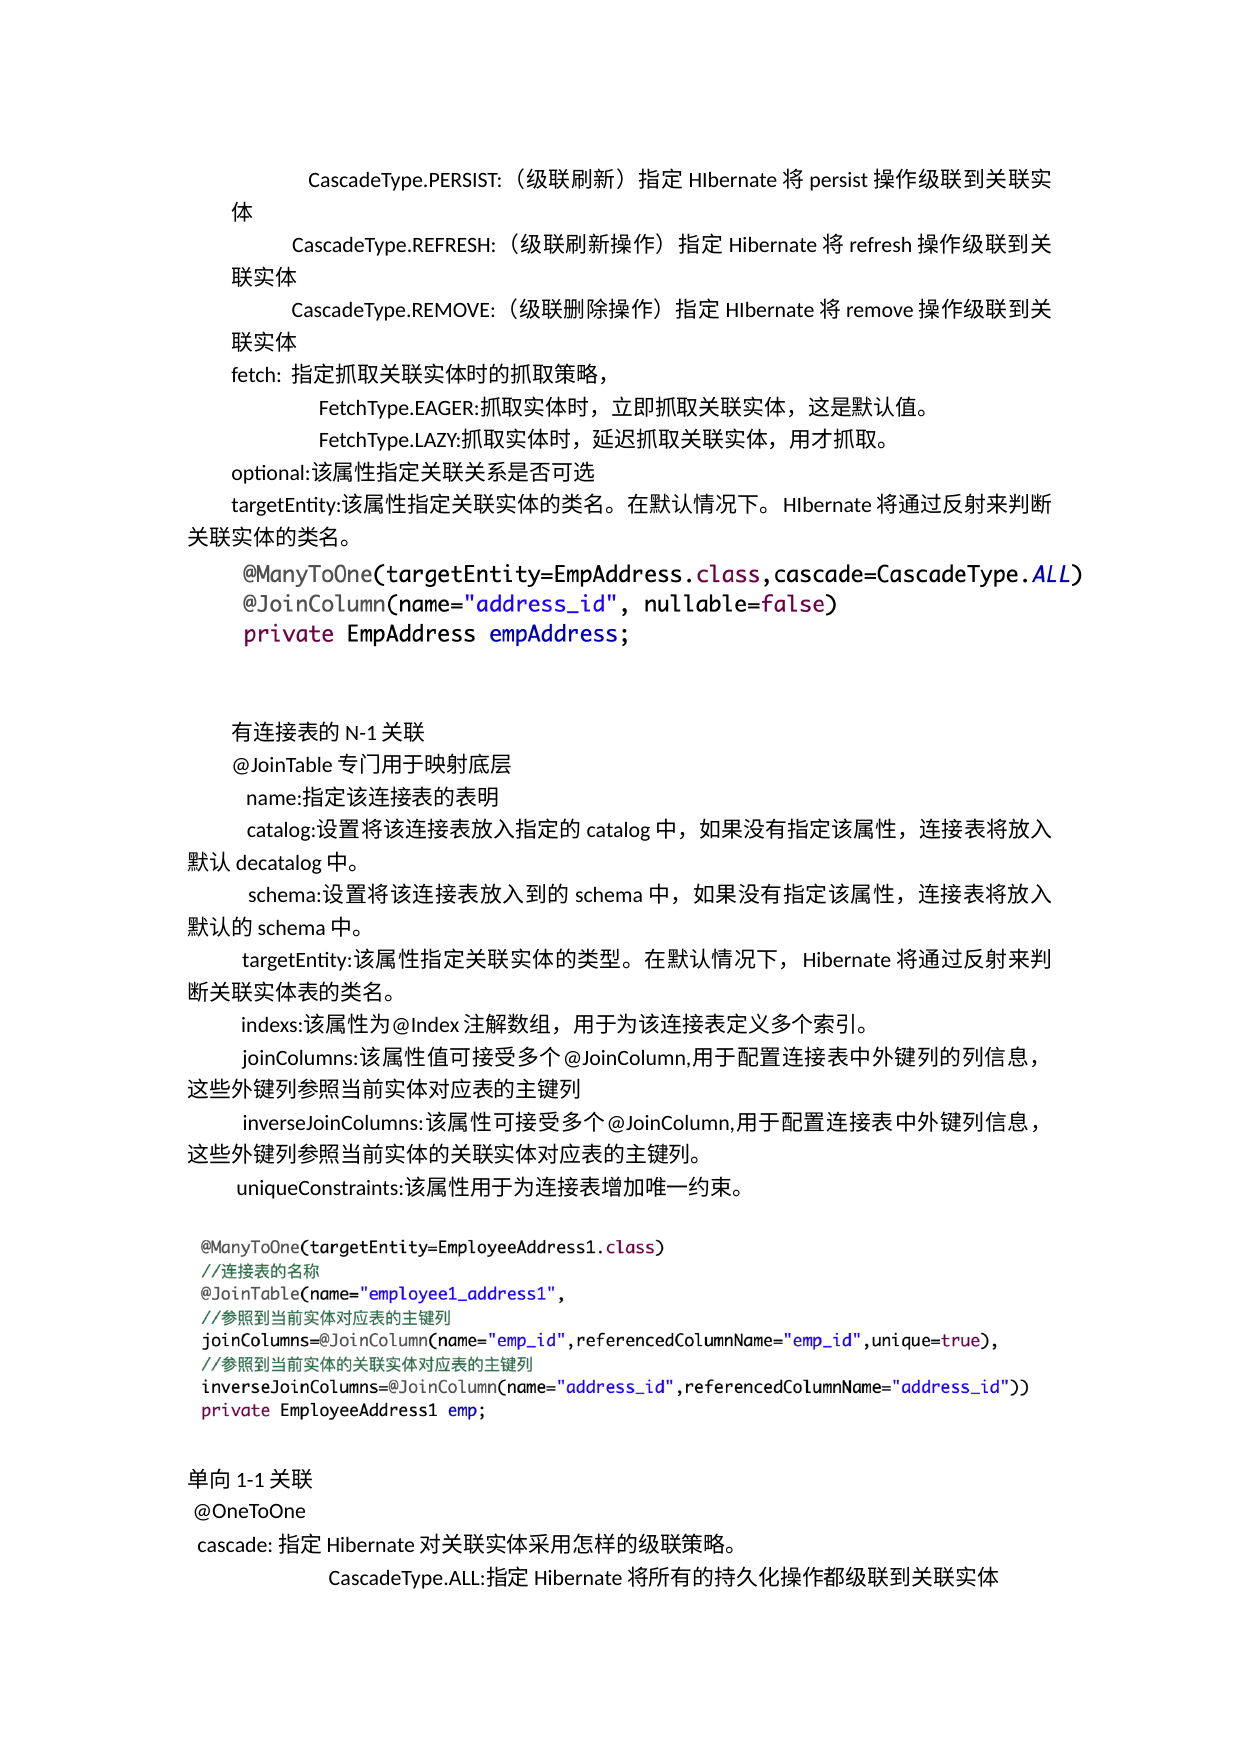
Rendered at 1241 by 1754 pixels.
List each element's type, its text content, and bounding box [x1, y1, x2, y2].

list schema:设置将该连接表放入到的schema中，如果没有指定该属性，连接表将放入默认的schema中。 [187, 877, 1053, 942]
list optional:该属性指定关联关系是否可选 [187, 454, 1053, 487]
list joinColumns:该属性值可接受多个@JoinColumn,用于配置连接表中外键列的列信息，这些外键列参照当前实体对应表的主键列 [187, 1039, 1053, 1104]
list catalog:设置将该连接表放入指定的catalog中，如果没有指定该属性，连接表将放入默认decatalog中。 [187, 812, 1053, 877]
list 单向1-1关联 [187, 1462, 1053, 1494]
list targetEntity:该属性指定关联实体的类名。在默认情况下。HIbernate将通过反射来判断关联实体的类名。 [187, 487, 1053, 552]
list indexs:该属性为@Index注解数组，用于为该连接表定义多个索引。 [187, 1007, 1053, 1039]
picture [231, 552, 1096, 660]
list inverseJoinColumns:该属性可接受多个@JoinColumn,用于配置连接表中外键列信息，这些外键列参照当前实体的关联实体对应表的主键列。 [187, 1104, 1053, 1169]
picture [187, 1234, 1051, 1424]
list targetEntity:该属性指定关联实体的类型。在默认情况下，Hibernate将通过反射来判断关联实体表的类名。 [187, 942, 1053, 1007]
list @OneToOne [187, 1494, 1053, 1527]
list fetch: 指定抓取关联实体时的抓取策略， [187, 357, 1053, 389]
list cascade: 指定Hibernate对关联实体采用怎样的级联策略。 [187, 1527, 1053, 1559]
list FetchType.EAGER:抓取实体时，立即抓取关联实体，这是默认值。 [275, 389, 1053, 422]
list name:指定该连接表的表明 [187, 779, 1053, 812]
list CascadeType.PERSIST:（级联刷新）指定HIbernate将persist操作级联到关联实体 [231, 162, 1053, 227]
list FetchType.LAZY:抓取实体时，延迟抓取关联实体，用才抓取。 [275, 422, 1053, 454]
list uniqueConstraints:该属性用于为连接表增加唯一约束。 [187, 1169, 1053, 1202]
list CascadeType.REFRESH:（级联刷新操作）指定Hibernate将refresh操作级联到关联实体 [231, 227, 1053, 292]
list 有连接表的N-1关联 [187, 714, 1053, 747]
list CascadeType.ALL:指定Hibernate将所有的持久化操作都级联到关联实体 [187, 1559, 1053, 1592]
list @JoinTable专门用于映射底层 [187, 747, 1053, 779]
list CascadeType.REMOVE:（级联删除操作）指定HIbernate将remove操作级联到关联实体 [231, 292, 1053, 357]
